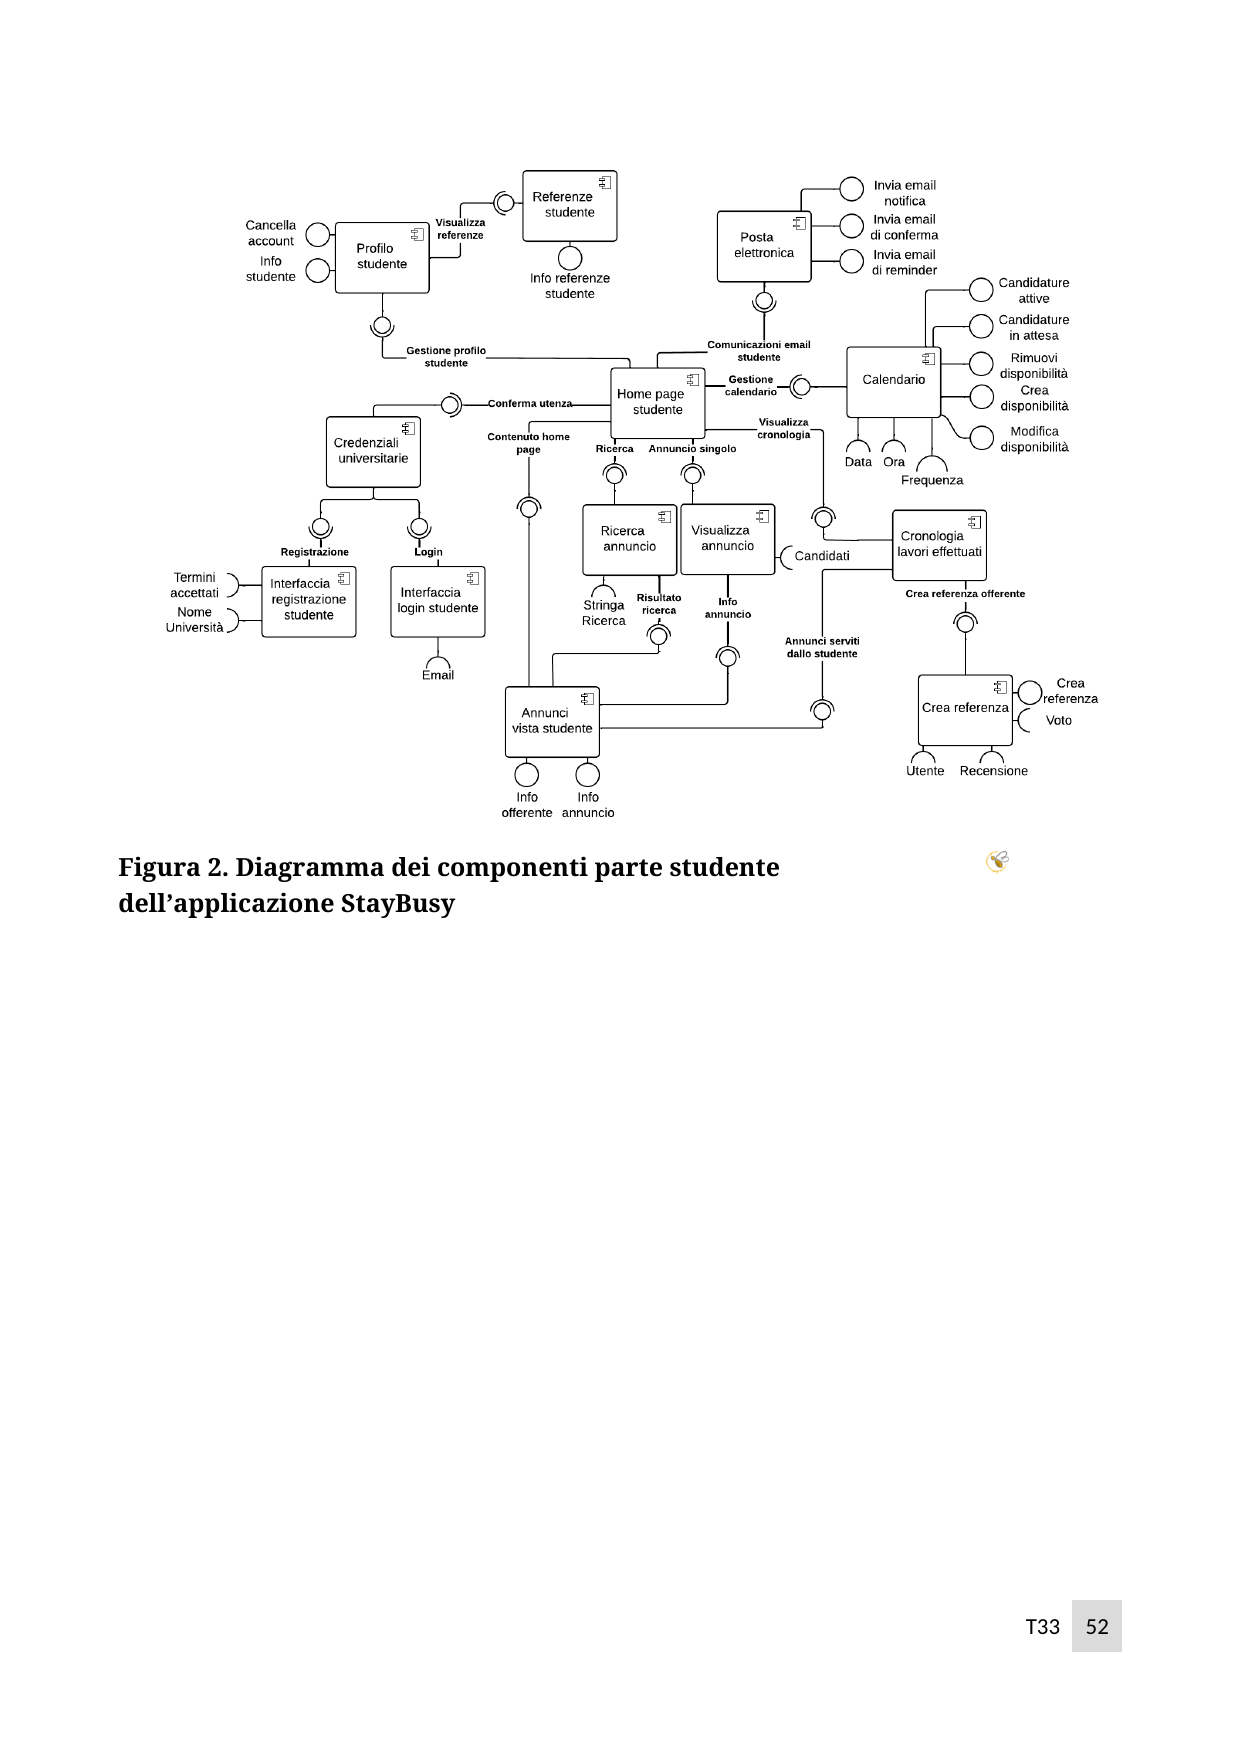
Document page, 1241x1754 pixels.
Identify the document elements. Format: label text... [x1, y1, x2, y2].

text Figura 2. Diagramma dei componenti parte studente dell’applicazione StayBusy [118, 848, 1122, 919]
picture [118, 147, 1123, 874]
